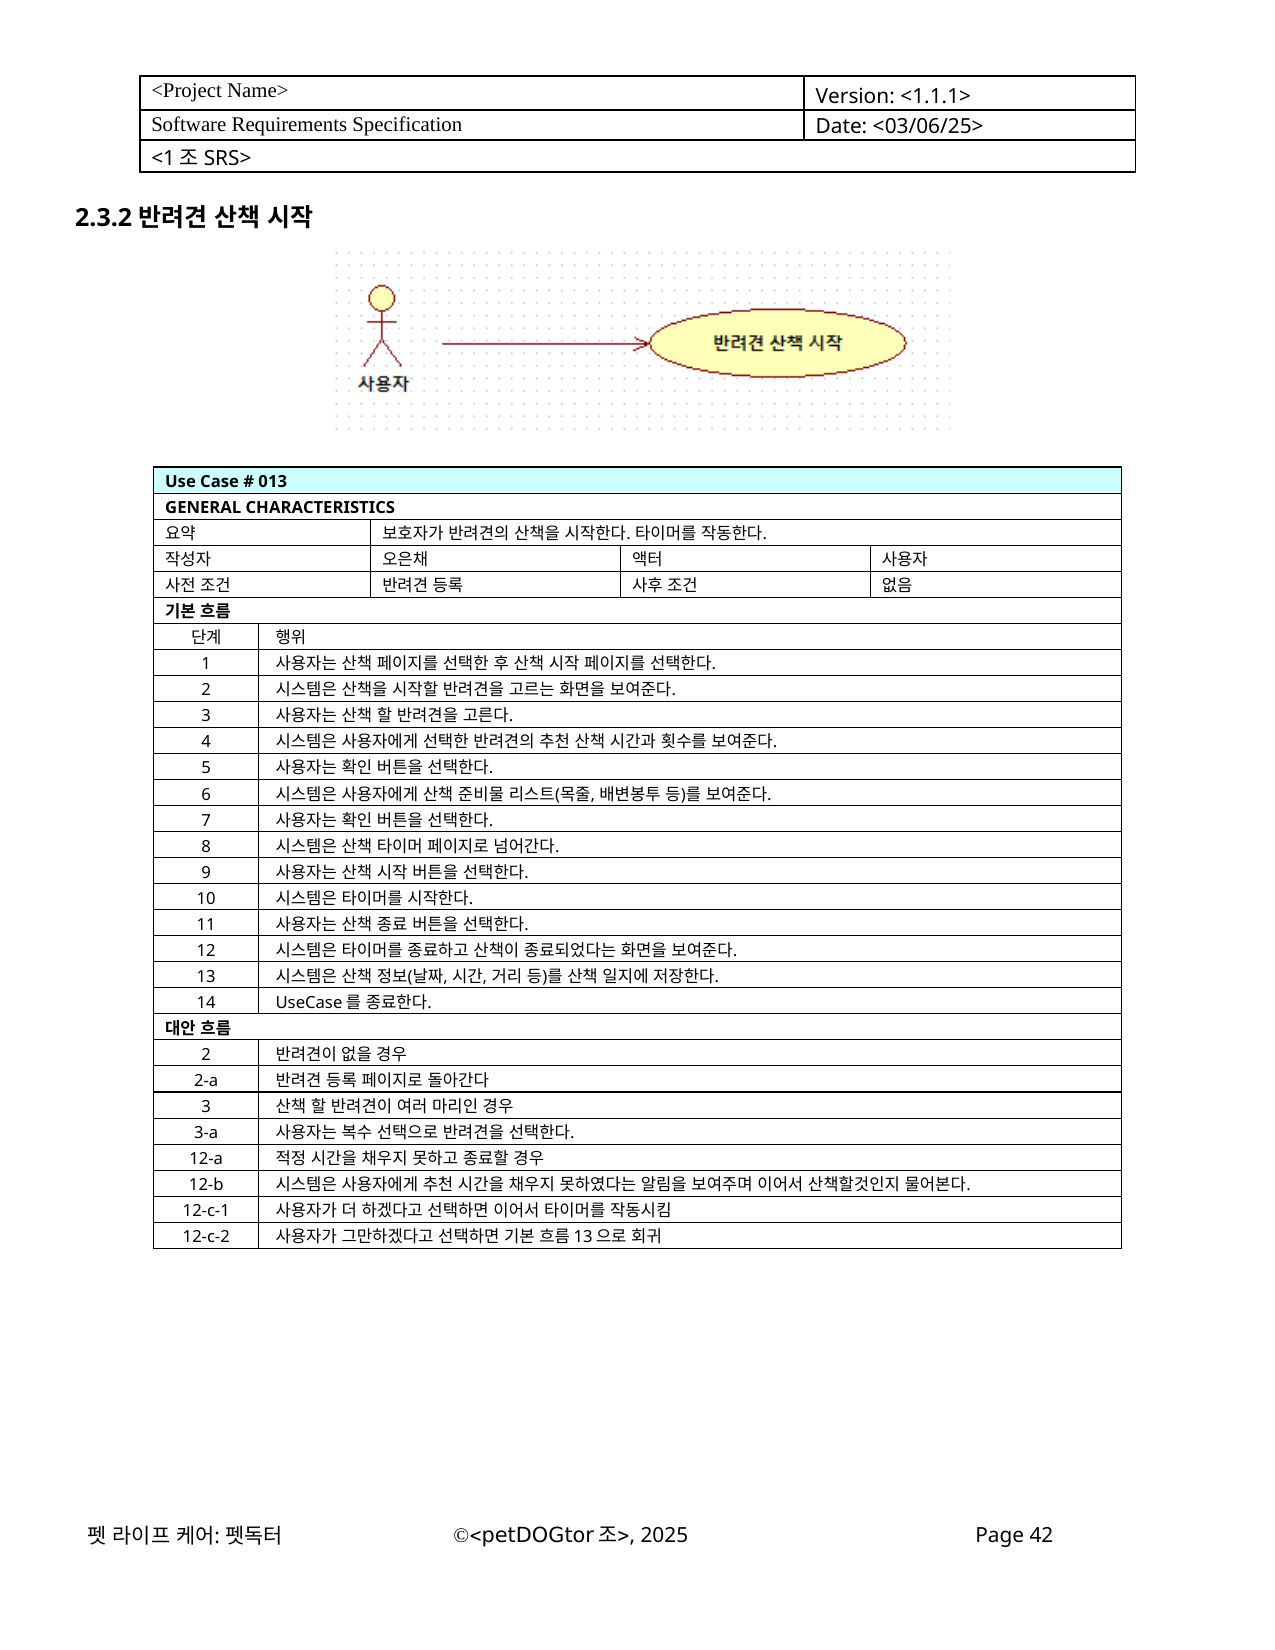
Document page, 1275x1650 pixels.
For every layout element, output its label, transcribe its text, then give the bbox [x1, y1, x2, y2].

table_cell 작성자 [154, 546, 370, 571]
table_cell 14 [154, 988, 258, 1013]
table_cell 산책 할 반려견이 여러 마리인 경우 [259, 1093, 1121, 1117]
table_cell 2-a [154, 1066, 258, 1091]
table_cell 12-c-2 [154, 1223, 258, 1248]
table_cell 시스템은 사용자에게 산책 준비물 리스트(목줄, 배변봉투 등)를 보여준다. [259, 780, 1121, 805]
table_cell 시스템은 산책 타이머 페이지로 넘어간다. [259, 832, 1121, 857]
table_cell 기본 흐름 [154, 598, 1121, 623]
table_cell 사후 조건 [621, 572, 870, 597]
table_cell 사용자는 산책 할 반려견을 고른다. [259, 702, 1121, 727]
table_cell 사용자는 복수 선택으로 반려견을 선택한다. [259, 1119, 1121, 1143]
table_cell 사용자는 산책 종료 버튼을 선택한다. [259, 910, 1121, 935]
table_cell 사용자는 확인 버튼을 선택한다. [259, 806, 1121, 831]
table_cell 12 [154, 936, 258, 961]
table_cell 7 [154, 806, 258, 831]
table_cell 2 [154, 676, 258, 701]
table_cell 사용자 [871, 546, 1121, 571]
table_cell 행위 [259, 624, 1121, 649]
table_cell 사용자는 산책 시작 버튼을 선택한다. [259, 858, 1121, 883]
table_cell 반려견 등록 [371, 572, 620, 597]
table_cell 시스템은 사용자에게 추천 시간을 채우지 못하였다는 알림을 보여주며 이어서 산책할것인지 물어본다. [259, 1171, 1121, 1196]
table_cell 4 [154, 728, 258, 753]
table_cell 시스템은 산책을 시작할 반려견을 고르는 화면을 보여준다. [259, 676, 1121, 701]
text 2.3.2 반려견 산책 시작 [75, 198, 1200, 234]
table_cell 사전 조건 [154, 572, 370, 597]
picture [325, 246, 951, 433]
table_cell 사용자는 산책 페이지를 선택한 후 산책 시작 페이지를 선택한다. [259, 650, 1121, 675]
table_cell 반려견이 없을 경우 [259, 1040, 1121, 1065]
table_cell 시스템은 산책 정보(날짜, 시간, 거리 등)를 산책 일지에 저장한다. [259, 962, 1121, 987]
table_cell 단계 [154, 624, 258, 649]
table_cell 8 [154, 832, 258, 857]
table_cell 오은채 [371, 546, 620, 571]
table_cell 시스템은 타이머를 시작한다. [259, 884, 1121, 909]
table_cell 11 [154, 910, 258, 935]
table_cell 9 [154, 858, 258, 883]
table_cell 반려견 등록 페이지로 돌아간다 [259, 1066, 1121, 1091]
table_cell 시스템은 타이머를 종료하고 산책이 종료되었다는 화면을 보여준다. [259, 936, 1121, 961]
table_cell 보호자가 반려견의 산책을 시작한다. 타이머를 작동한다. [371, 520, 1121, 544]
table_cell 12-b [154, 1171, 258, 1196]
table_cell 12-a [154, 1145, 258, 1169]
table_cell 1 [154, 650, 258, 675]
table_header Use Case # 013 [154, 468, 1121, 492]
table_cell 3 [154, 1093, 258, 1117]
table_cell 6 [154, 780, 258, 805]
table_cell 12-c-1 [154, 1197, 258, 1222]
table_cell 사용자가 더 하겠다고 선택하면 이어서 타이머를 작동시킴 [259, 1197, 1121, 1222]
table_cell UseCase를 종료한다. [259, 988, 1121, 1013]
table_cell 5 [154, 754, 258, 779]
table_cell 3 [154, 702, 258, 727]
table_cell 사용자는 확인 버튼을 선택한다. [259, 754, 1121, 779]
table_cell 시스템은 사용자에게 선택한 반려견의 추천 산책 시간과 횟수를 보여준다. [259, 728, 1121, 753]
table_cell 13 [154, 962, 258, 987]
table_cell 대안 흐름 [154, 1014, 1121, 1039]
table_cell GENERAL CHARACTERISTICS [154, 494, 1121, 518]
table_cell 3-a [154, 1119, 258, 1143]
table_cell 액터 [621, 546, 870, 571]
table_cell 사용자가 그만하겠다고 선택하면 기본 흐름13으로 회귀 [259, 1223, 1121, 1248]
table_cell 적정 시간을 채우지 못하고 종료할 경우 [259, 1145, 1121, 1169]
table_cell 없음 [871, 572, 1121, 597]
table_cell 10 [154, 884, 258, 909]
table_cell 2 [154, 1040, 258, 1065]
table_cell 요약 [154, 520, 370, 544]
